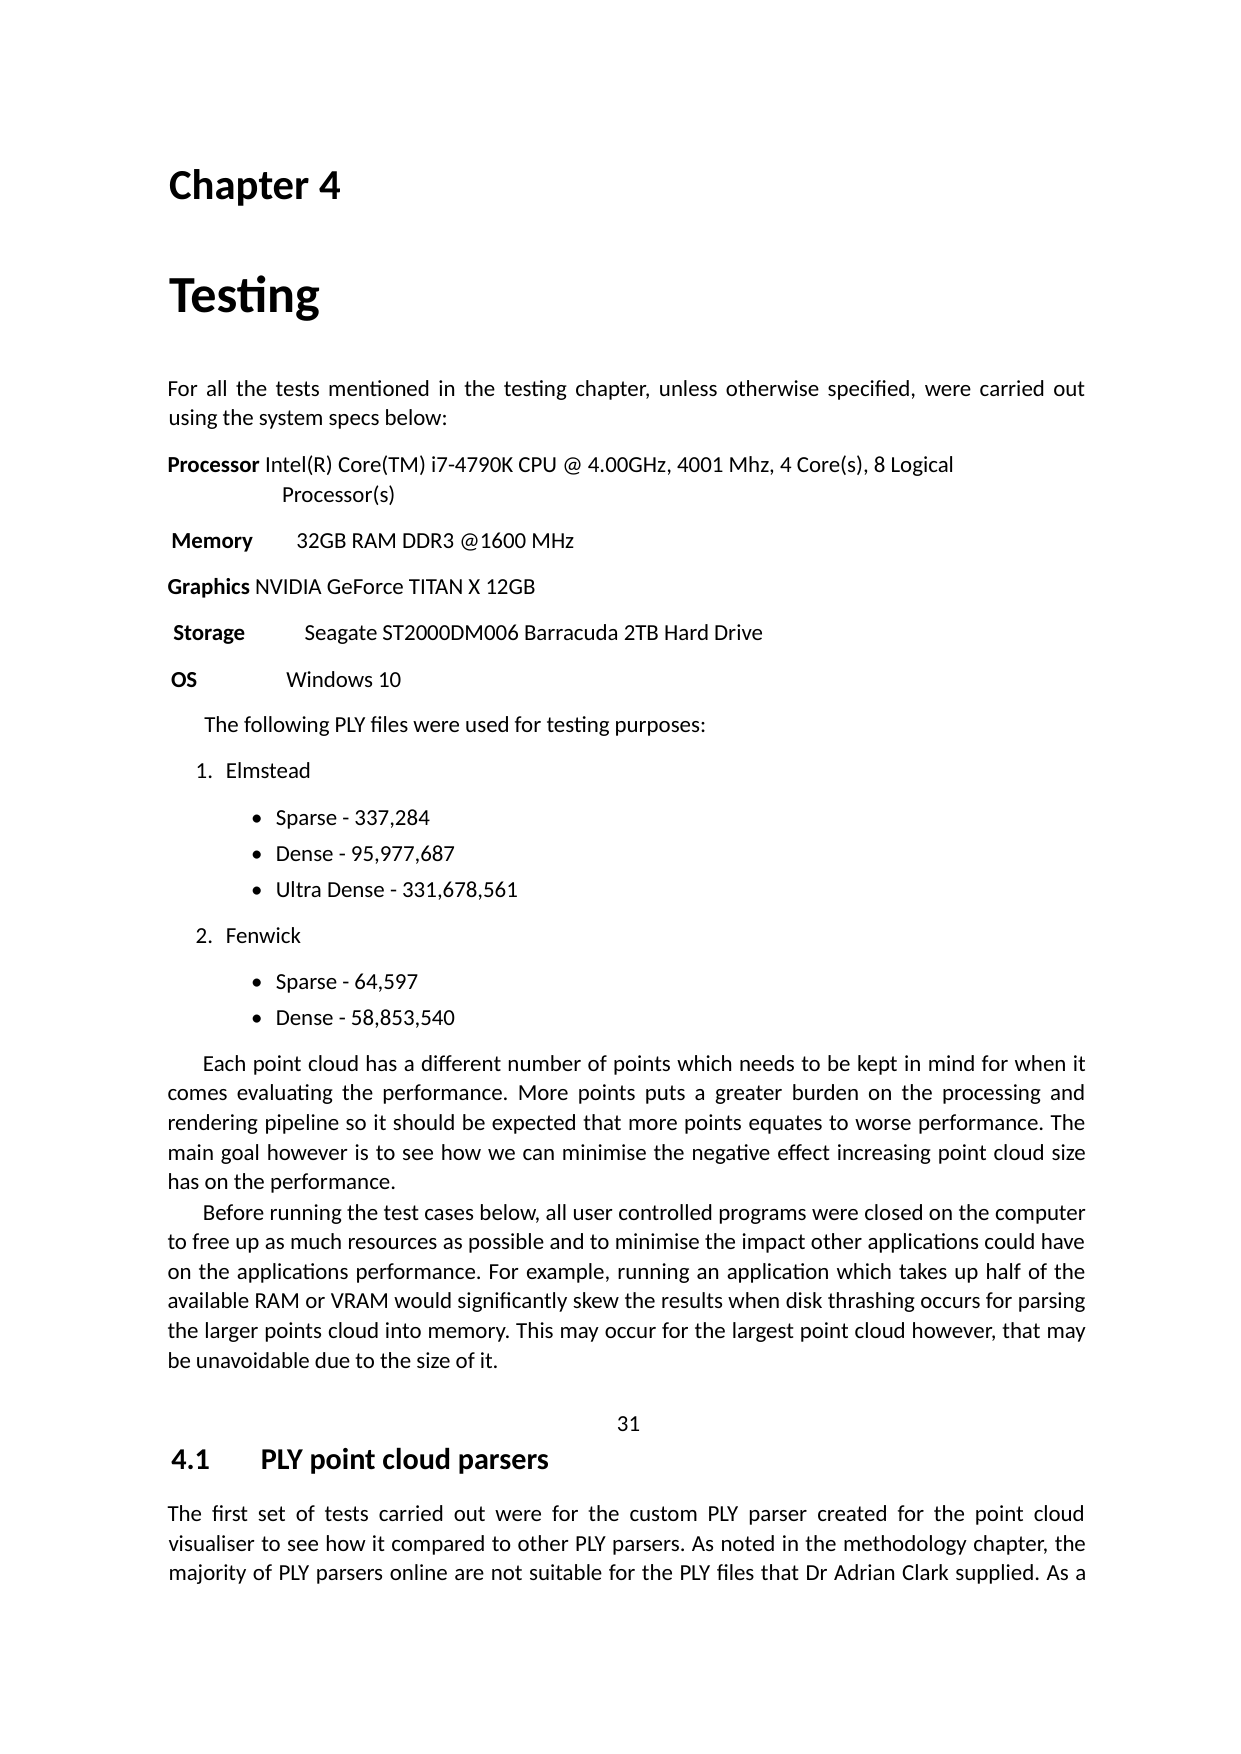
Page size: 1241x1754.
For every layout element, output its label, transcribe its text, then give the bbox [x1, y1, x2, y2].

list Elmstead [195, 757, 1088, 785]
text Memory 32GB RAM DDR3 @1600 MHz [129, 526, 1088, 554]
text The following PLY files were used for testing purposes: [204, 710, 1088, 738]
text For all the tests mentioned in the testing chapter, unless otherwise specified, were carried out using the system specs below: [167, 374, 1088, 431]
text Graphics NVIDIA GeForce TITAN X 12GB [167, 572, 1088, 600]
subtitle 4.1 PLY point cloud parsers [129, 1440, 1088, 1477]
list Ultra Dense - 331,678,561 [251, 875, 1088, 903]
list Dense - 95,977,687 [251, 839, 1088, 867]
text Each point cloud has a different number of points which needs to be kept in mind for when it comes evaluating the performance. More points puts a greater burden on the processing and rendering pipeline so it should be expected that more points equates to worse performance. The main goal however is to see how we can minimise the negative effect increasing point cloud size has on the performance. [167, 1049, 1088, 1195]
text Storage Seagate ST2000DM006 Barracuda 2TB Hard Drive [129, 618, 1088, 647]
list Sparse - 64,597 [251, 967, 1088, 995]
text Processor(s) [282, 480, 1088, 508]
list Dense - 58,853,540 [251, 1003, 1088, 1031]
list Sparse - 337,284 [251, 803, 1088, 831]
text Chapter 4 [169, 158, 1088, 210]
text OS Windows 10 [129, 665, 1088, 693]
list Fenwick [195, 921, 1088, 949]
text Processor Intel(R) Core(TM) i7-4790K CPU @ 4.00GHz, 4001 Mhz, 4 Core(s), 8 Logical [167, 450, 1088, 478]
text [167, 1499, 1088, 1586]
text 31 [169, 1409, 1088, 1437]
subtitle Testing [169, 262, 1088, 325]
text Before running the test cases below, all user controlled programs were closed on the computer to free up as much resources as possible and to minimise the impact other applications could have on the applications performance. For example, running an application which takes up half of the available RAM or VRAM would significantly skew the results when disk thrashing occurs for parsing the larger points cloud into memory. This may occur for the largest point cloud however, that may be unavoidable due to the size of it. [167, 1198, 1088, 1374]
